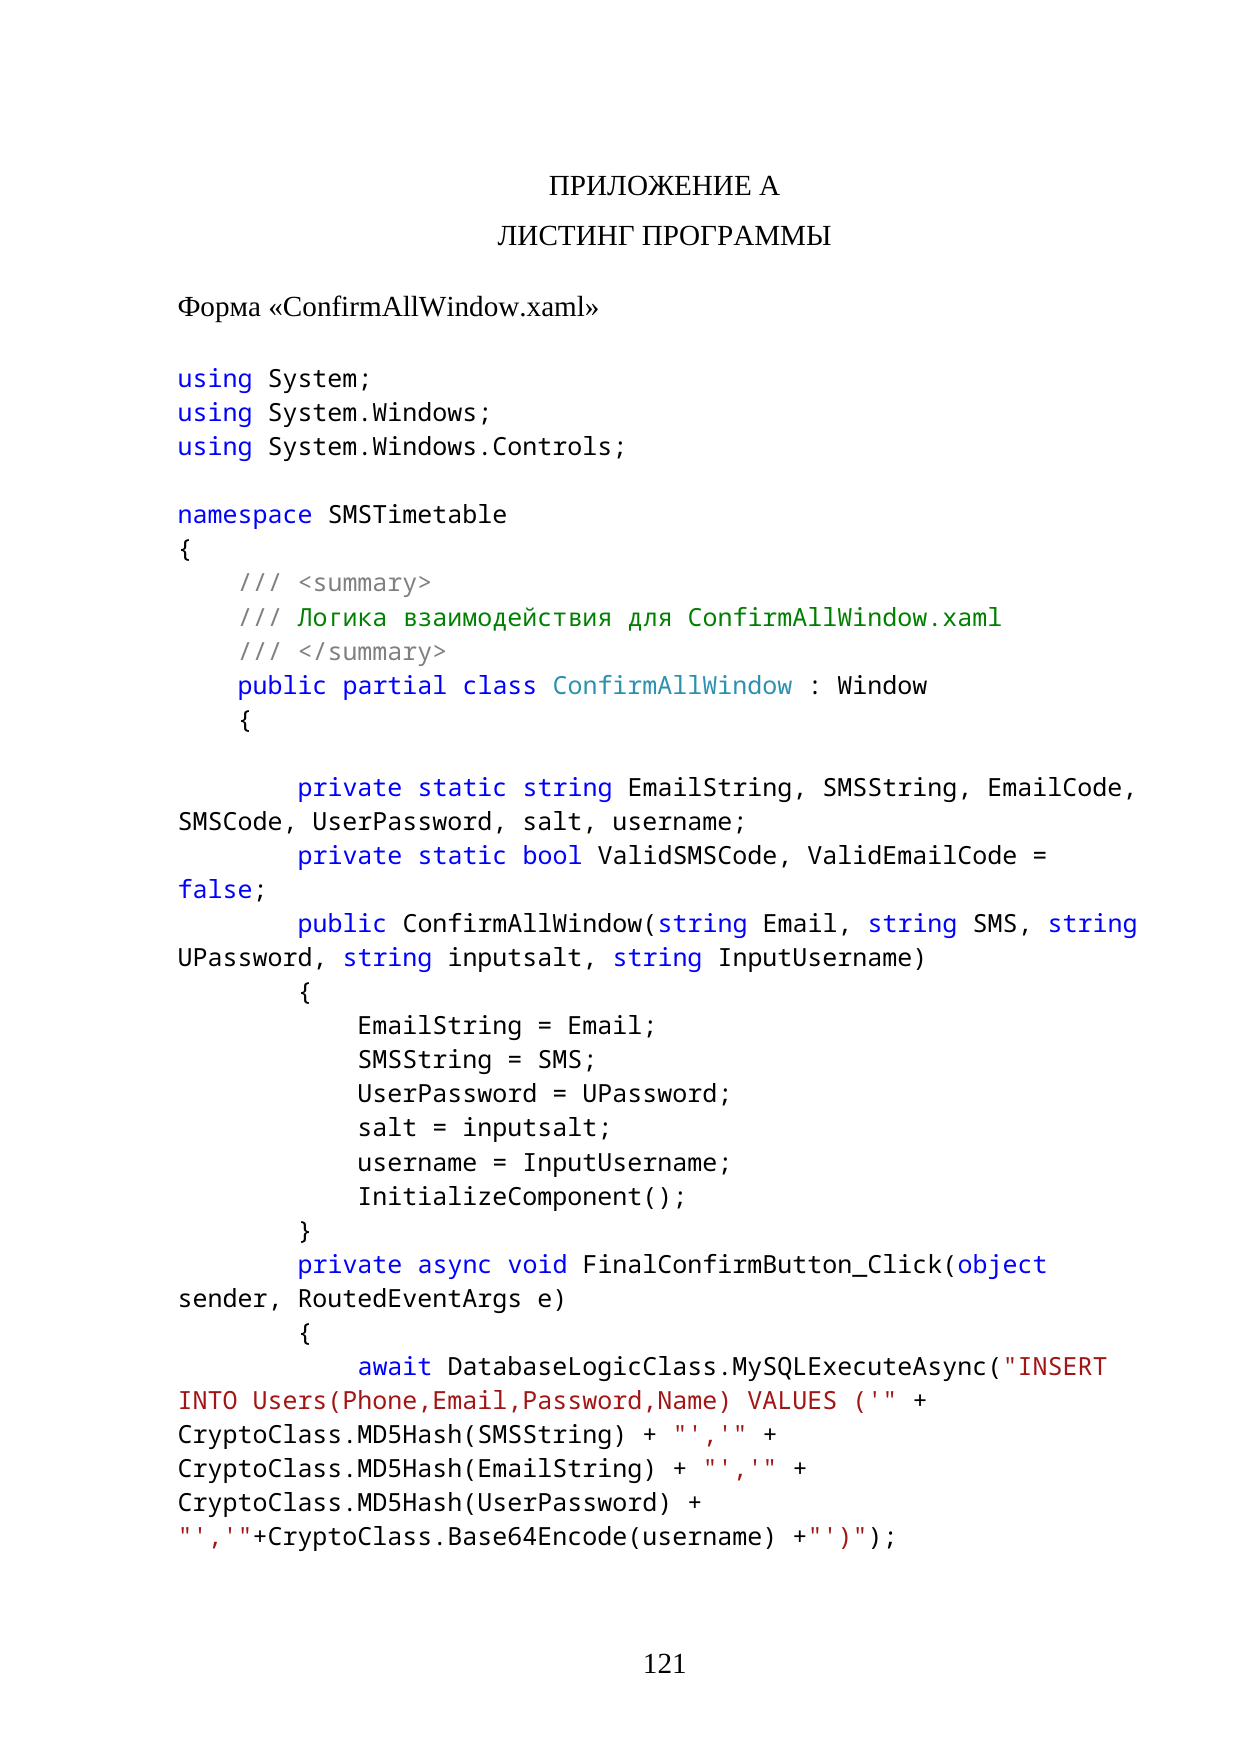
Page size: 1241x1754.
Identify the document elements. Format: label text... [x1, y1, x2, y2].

text using System; [177, 361, 1152, 395]
text { [177, 701, 1152, 735]
text public ConfirmAllWindow(string Email, string SMS, string UPassword, string inputsalt, string InputUsername) [177, 906, 1152, 974]
text private static bool ValidSMSCode, ValidEmailCode = false; [177, 838, 1152, 906]
subtitle ПРИЛОЖЕНИЕ А [177, 168, 1152, 202]
text /// <summary> [177, 565, 1152, 599]
text { [177, 1314, 1152, 1348]
text Форма «ConfirmAllWindow.xaml» [177, 289, 1152, 323]
text /// Логика взаимодействия для ConfirmAllWindow.xaml [177, 599, 1152, 633]
text UserPassword = UPassword; [177, 1076, 1152, 1110]
text { [177, 974, 1152, 1008]
text await DatabaseLogicClass.MySQLExecuteAsync("INSERT INTO Users(Phone,Email,Password,Name) VALUES ('" + CryptoClass.MD5Hash(SMSString) + "','" + CryptoClass.MD5Hash(EmailString) + "','" + CryptoClass.MD5Hash(UserPassword) + "','"+CryptoClass.Base64Encode(username) +"')"); [177, 1348, 1152, 1553]
text using System.Windows.Controls; [177, 429, 1152, 463]
text username = InputUsername; [177, 1144, 1152, 1178]
text private static string EmailString, SMSString, EmailCode, SMSCode, UserPassword, salt, username; [177, 769, 1152, 838]
text public partial class ConfirmAllWindow : Window [177, 667, 1152, 701]
text ЛИСТИНГ ПРОГРАММЫ [177, 218, 1152, 252]
text salt = inputsalt; [177, 1110, 1152, 1144]
text InitializeComponent(); [177, 1178, 1152, 1212]
text namespace SMSTimetable [177, 497, 1152, 531]
text SMSString = SMS; [177, 1042, 1152, 1076]
text using System.Windows; [177, 395, 1152, 429]
text private async void FinalConfirmButton_Click(object sender, RoutedEventArgs e) [177, 1246, 1152, 1314]
text } [177, 1212, 1152, 1246]
text /// </summary> [177, 633, 1152, 667]
text EmailString = Email; [177, 1008, 1152, 1042]
text { [177, 531, 1152, 565]
